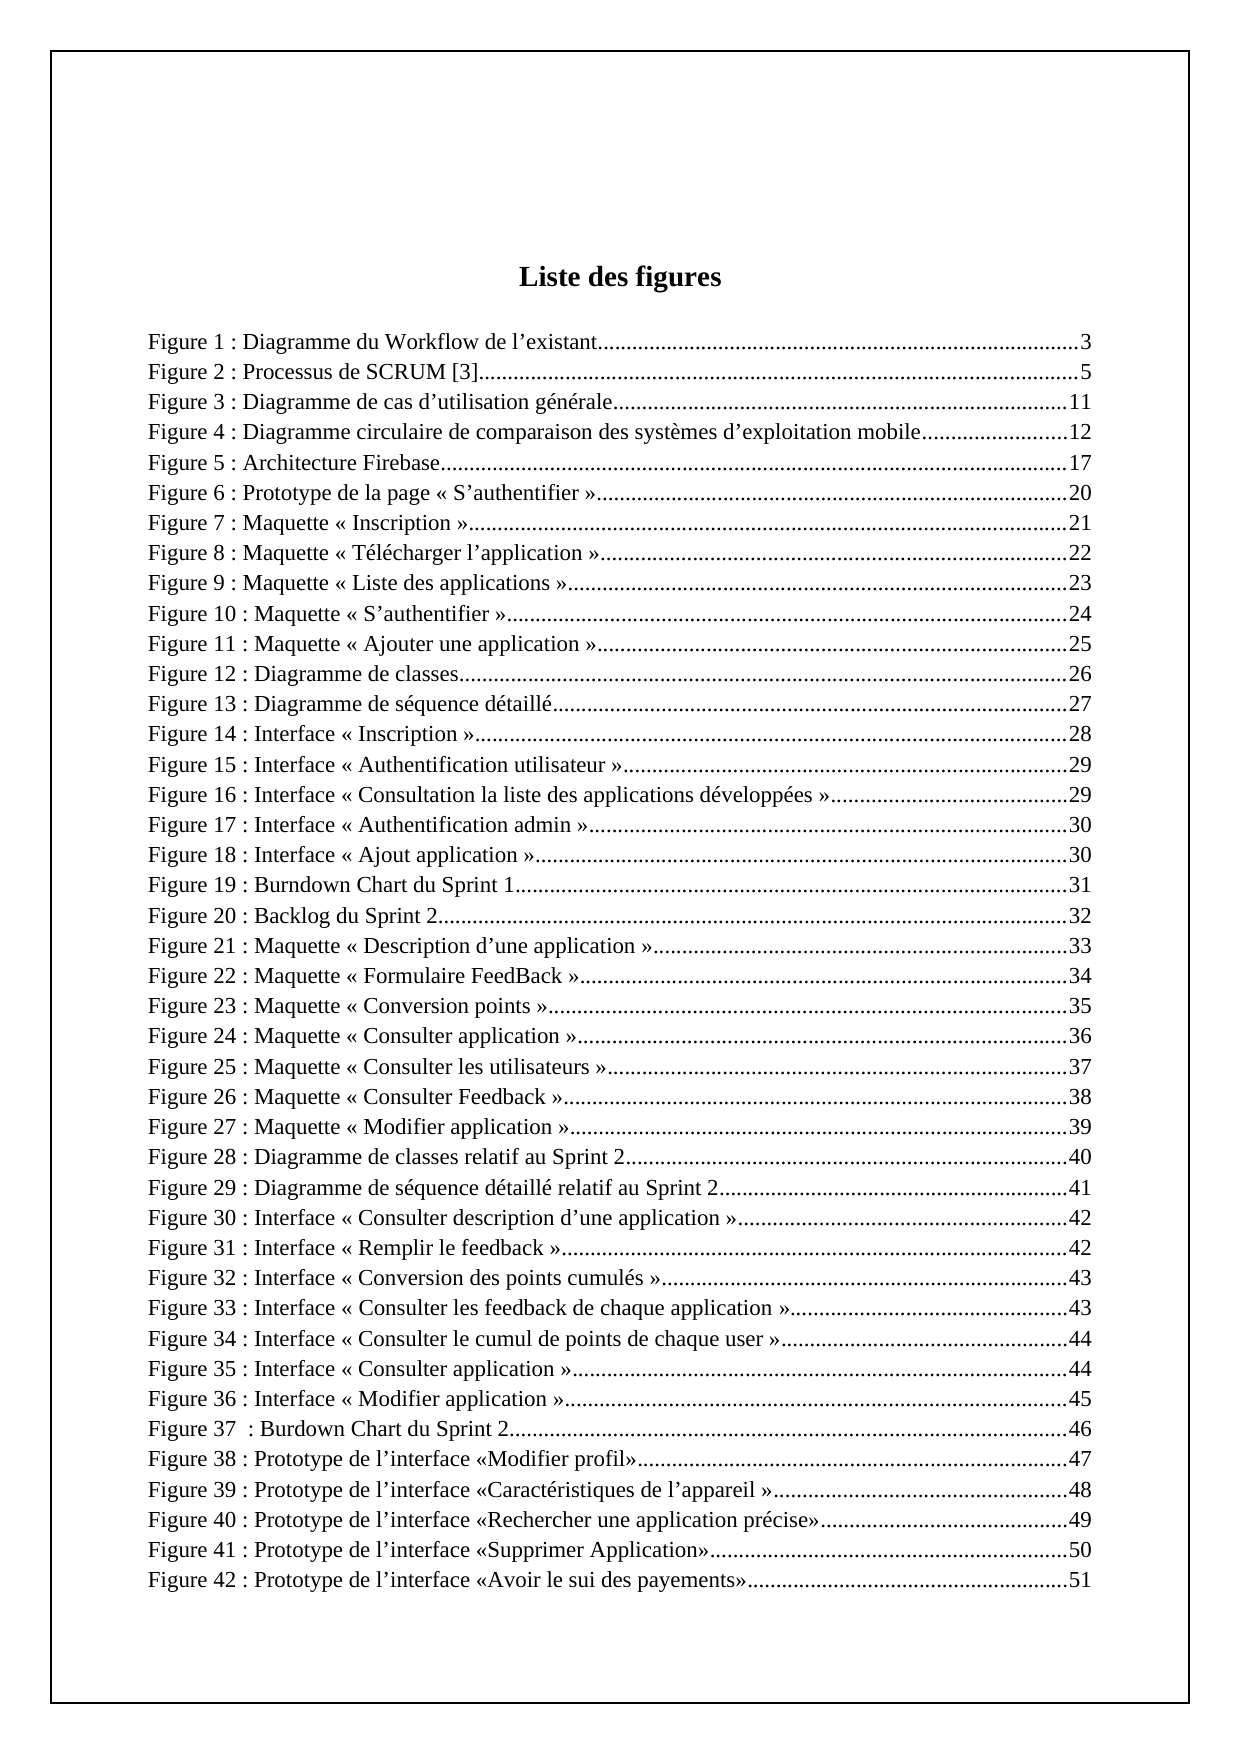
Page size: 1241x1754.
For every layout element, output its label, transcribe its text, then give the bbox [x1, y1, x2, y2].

text Figure 10 : Maquette « S’authentifier » 24 [148, 600, 1093, 626]
text Figure 4 : Diagramme circulaire de comparaison des systèmes d’exploitation mobile 12 [148, 418, 1093, 445]
text Figure 38 : Prototype de l’interface «Modifier profil» 47 [148, 1446, 1093, 1472]
text Figure 17 : Interface « Authentification admin » 30 [148, 811, 1093, 837]
text Figure 41 : Prototype de l’interface «Supprimer Application» 50 [148, 1536, 1093, 1562]
text Figure 24 : Maquette « Consulter application » 36 [148, 1023, 1093, 1049]
text Figure 25 : Maquette « Consulter les utilisateurs » 37 [148, 1053, 1093, 1079]
text Figure 1 : Diagramme du Workflow de l’existant. 3 [148, 328, 1093, 354]
text Figure 2 : Processus de SCRUM [3]. 5 [148, 358, 1093, 384]
text Figure 8 : Maquette « Télécharger l’application » 22 [148, 539, 1093, 566]
text Figure 21 : Maquette « Description d’une application » 33 [148, 932, 1093, 958]
text Figure 34 : Interface « Consulter le cumul de points de chaque user » 44 [148, 1325, 1093, 1351]
text Figure 19 : Burndown Chart du Sprint 1 31 [148, 872, 1093, 898]
text Figure 20 : Backlog du Sprint 2 32 [148, 902, 1093, 928]
text Figure 13 : Diagramme de séquence détaillé 27 [148, 690, 1093, 717]
text Liste des figures [148, 259, 1093, 293]
text Figure 9 : Maquette « Liste des applications » 23 [148, 569, 1093, 596]
text Figure 35 : Interface « Consulter application » 44 [148, 1355, 1093, 1381]
text Figure 39 : Prototype de l’interface «Caractéristiques de l’appareil » 48 [148, 1476, 1093, 1502]
text Figure 40 : Prototype de l’interface «Rechercher une application précise» 49 [148, 1506, 1093, 1532]
text Figure 12 : Diagramme de classes 26 [148, 660, 1093, 686]
text Figure 29 : Diagramme de séquence détaillé relatif au Sprint 2 41 [148, 1174, 1093, 1200]
text Figure 16 : Interface « Consultation la liste des applications développées » 29 [148, 781, 1093, 807]
text Figure 33 : Interface « Consulter les feedback de chaque application » 43 [148, 1294, 1093, 1321]
text Figure 6 : Prototype de la page « S’authentifier » 20 [148, 479, 1093, 505]
text Figure 36 : Interface « Modifier application » 45 [148, 1385, 1093, 1411]
text Figure 32 : Interface « Conversion des points cumulés » 43 [148, 1264, 1093, 1291]
text Figure 5 : Architecture Firebase 17 [148, 449, 1093, 475]
text Figure 23 : Maquette « Conversion points » 35 [148, 992, 1093, 1019]
text Figure 31 : Interface « Remplir le feedback » 42 [148, 1234, 1093, 1260]
text Figure 28 : Diagramme de classes relatif au Sprint 2 40 [148, 1143, 1093, 1170]
text Figure 7 : Maquette « Inscription » 21 [148, 509, 1093, 535]
text Figure 18 : Interface « Ajout application » 30 [148, 841, 1093, 868]
text Figure 3 : Diagramme de cas d’utilisation générale 11 [148, 388, 1093, 414]
text Figure 26 : Maquette « Consulter Feedback » 38 [148, 1083, 1093, 1109]
text Figure 15 : Interface « Authentification utilisateur » 29 [148, 751, 1093, 777]
text Figure 14 : Interface « Inscription » 28 [148, 721, 1093, 747]
text Figure 27 : Maquette « Modifier application » 39 [148, 1113, 1093, 1139]
text Figure 42 : Prototype de l’interface «Avoir le sui des payements» 51 [148, 1566, 1093, 1593]
text Figure 22 : Maquette « Formulaire FeedBack » 34 [148, 962, 1093, 988]
text Figure 30 : Interface « Consulter description d’une application » 42 [148, 1204, 1093, 1230]
text Figure 37 : Burdown Chart du Sprint 2 46 [148, 1415, 1093, 1442]
text Figure 11 : Maquette « Ajouter une application » 25 [148, 630, 1093, 656]
